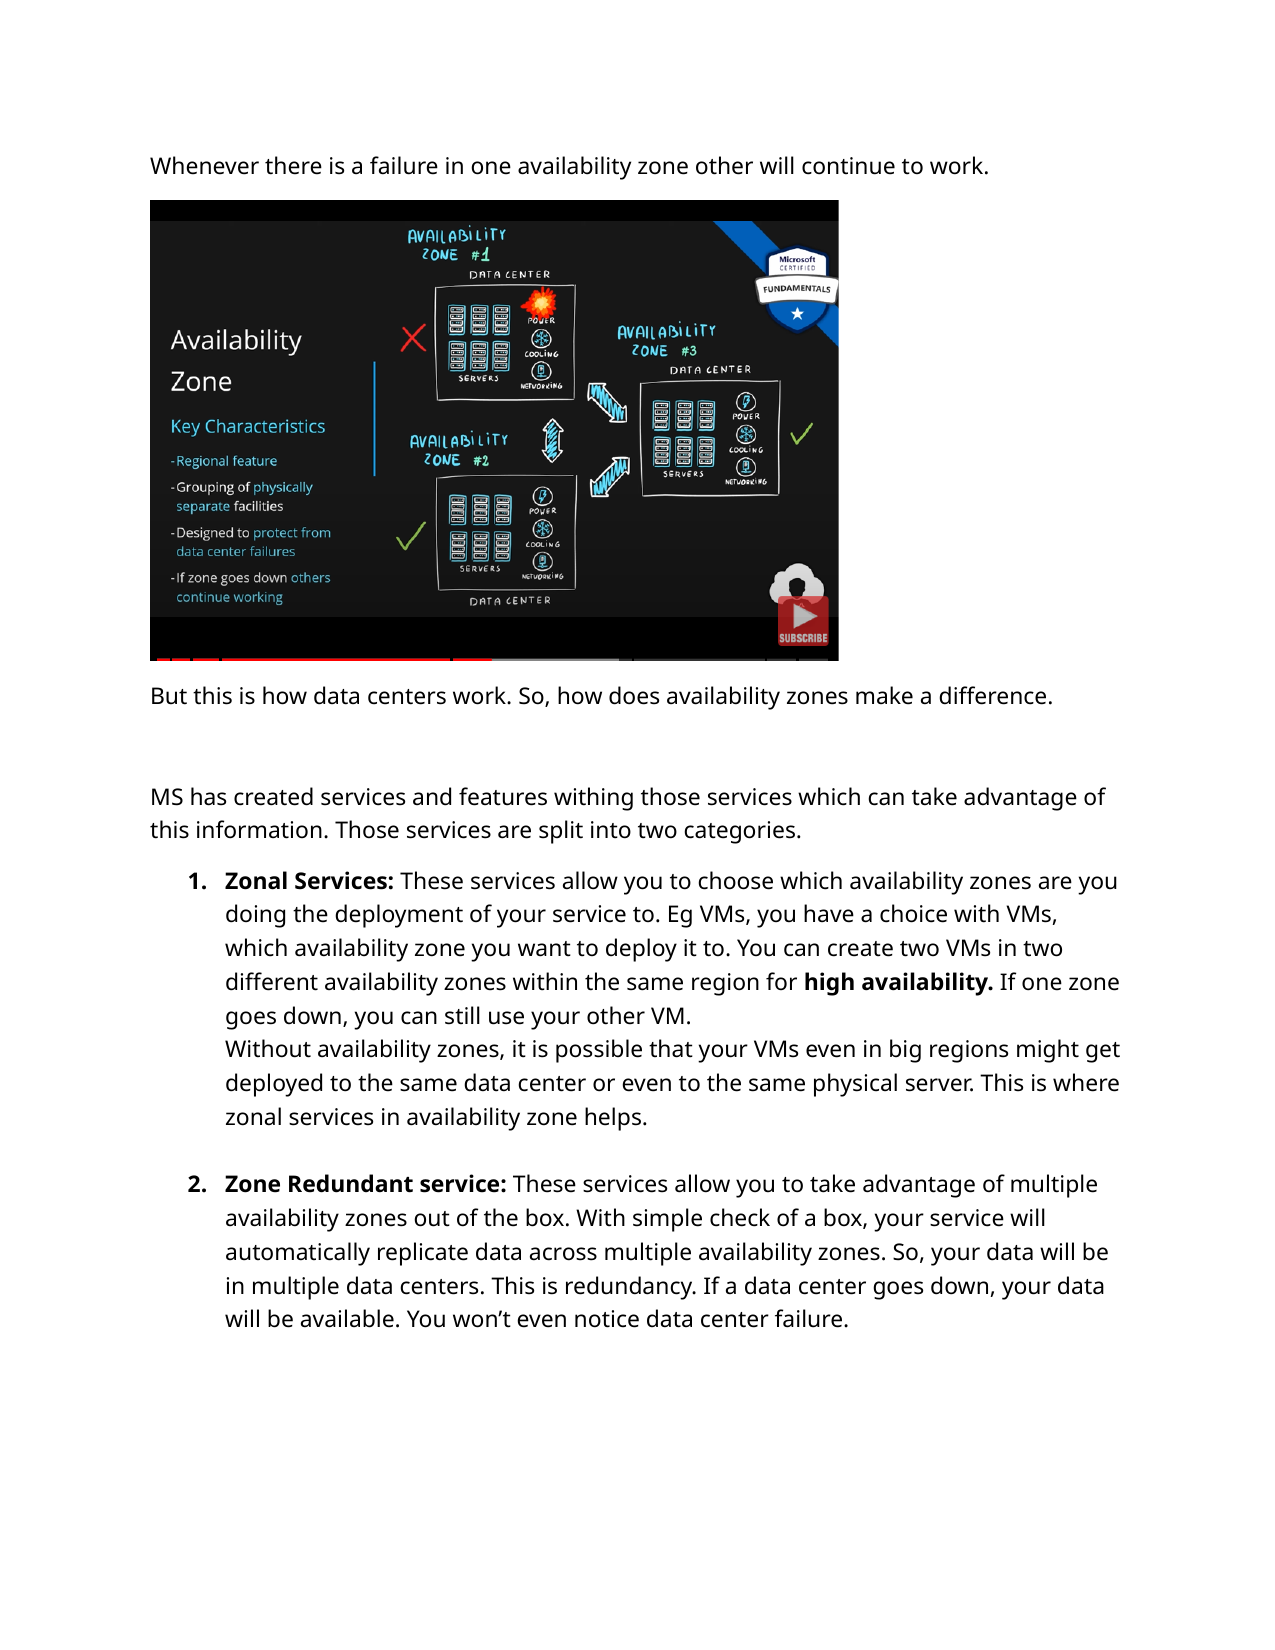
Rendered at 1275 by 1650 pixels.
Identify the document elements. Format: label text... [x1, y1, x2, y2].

list Zonal Services: These services allow you to choose which availability zones are you doing the deployment of your service to. Eg VMs, you have a choice with VMs, which availability zone you want to deploy it to. You can create two VMs in two different availability zones within the same region for high availability. If one zone goes down, you can still use your other VM. [187, 864, 1125, 1031]
text But this is how data centers work. So, how does availability zones make a difference. [150, 679, 1125, 711]
text Whenever there is a failure in one availability zone other will continue to work. [150, 150, 1125, 181]
list Without availability zones, it is possible that your VMs even in big regions might get deployed to the same data center or even to the same physical server. This is where zonal services in availability zone helps. [225, 1033, 1125, 1132]
picture [150, 200, 839, 661]
text MS has created services and features withing those services which can take advantage of this information. Those services are split into two categories. [150, 780, 1125, 845]
list Zone Redundant service: These services allow you to take advantage of multiple availability zones out of the box. With simple check of a box, your service will automatically replicate data across multiple availability zones. So, your data will be in multiple data centers. This is redundancy. If a data center goes down, your data will be available. You won’t even notice data center failure. [187, 1168, 1125, 1334]
